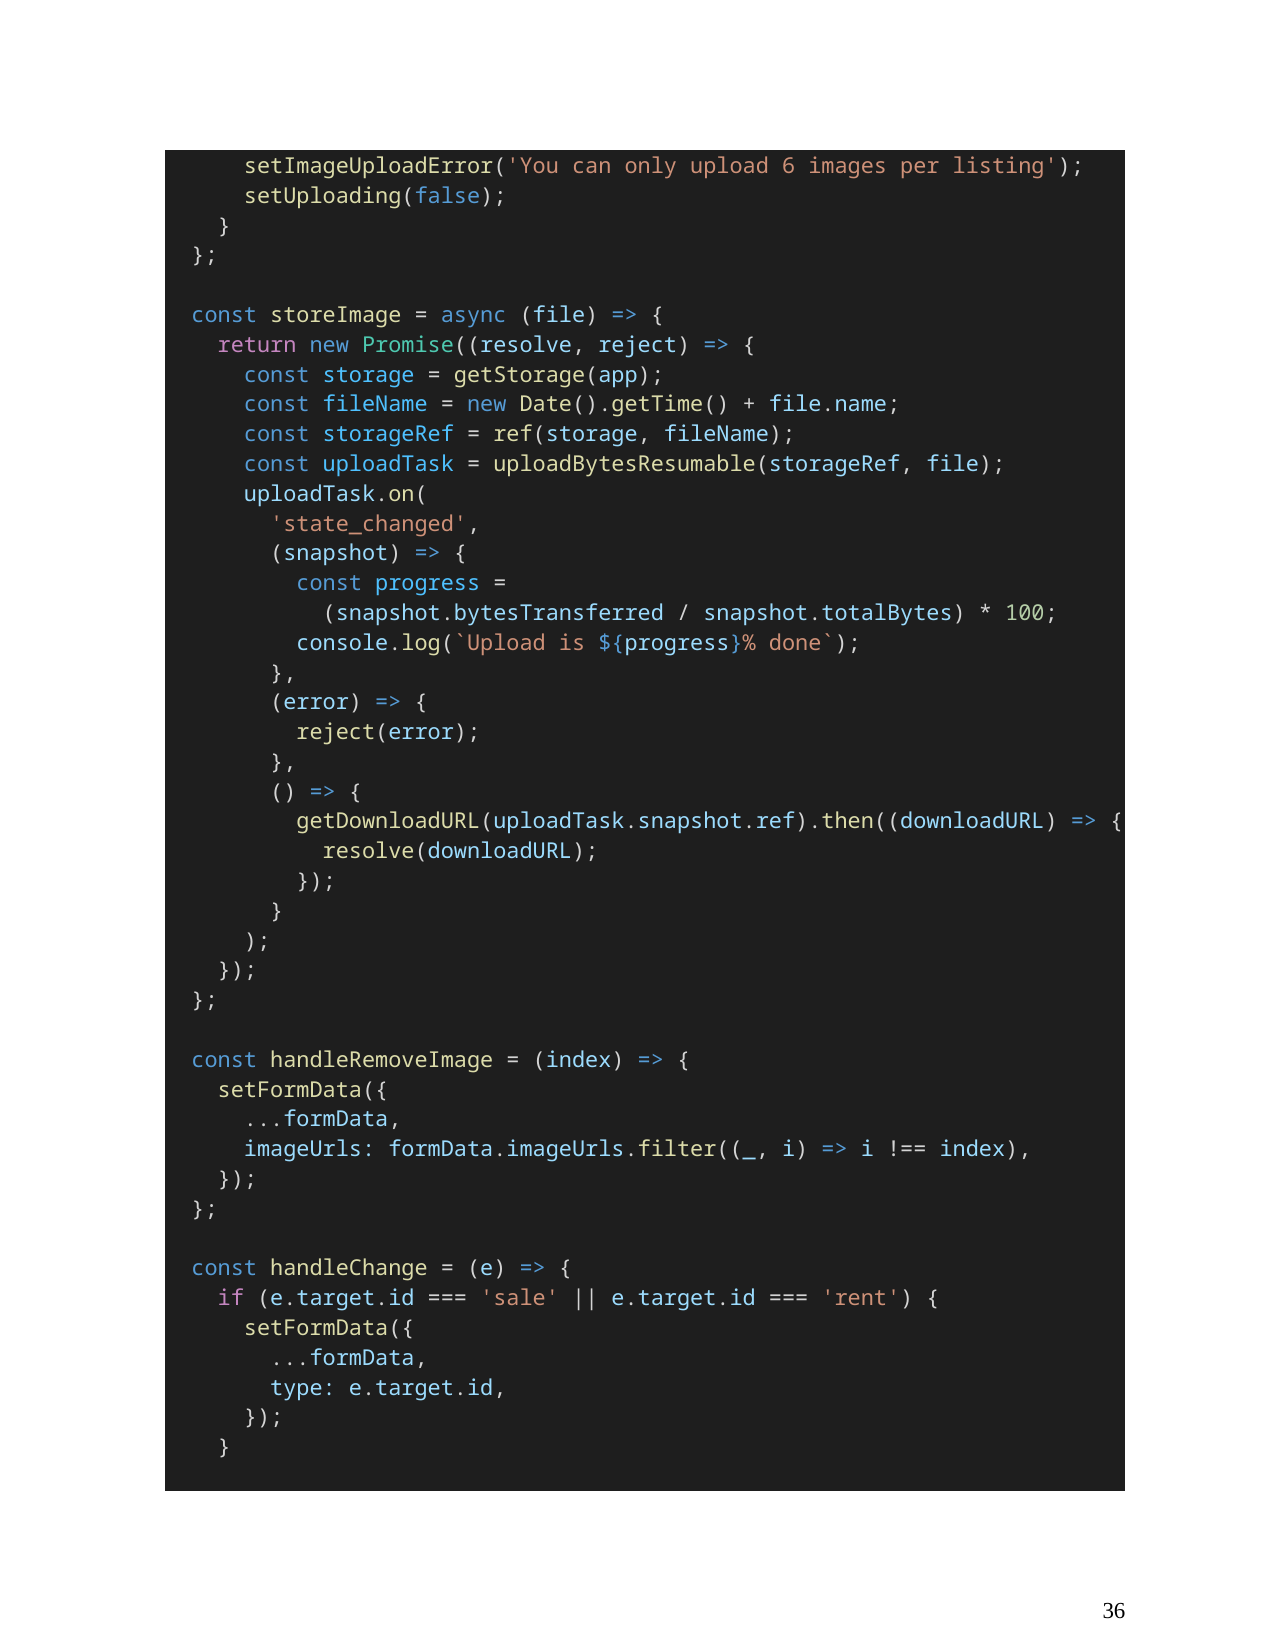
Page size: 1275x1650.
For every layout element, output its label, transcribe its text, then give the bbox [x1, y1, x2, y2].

text 'state_changed', [165, 507, 1125, 537]
text ...formData, [165, 1342, 1125, 1371]
text }); [165, 954, 1125, 984]
text }, [165, 656, 1125, 686]
text const handleChange = (e) => { [165, 1252, 1125, 1282]
text setUploading(false); [165, 180, 1125, 209]
text }); [165, 1163, 1125, 1193]
text ); [165, 924, 1125, 954]
text }, [165, 746, 1125, 776]
text const storage = getStorage(app); [165, 358, 1125, 388]
text const uploadTask = uploadBytesResumable(storageRef, file); [165, 448, 1125, 478]
text }; [165, 239, 1125, 269]
text uploadTask.on( [165, 478, 1125, 507]
text const progress = [165, 567, 1125, 597]
text }; [165, 1193, 1125, 1222]
text getDownloadURL(uploadTask.snapshot.ref).then((downloadURL) => { [165, 805, 1125, 835]
text } [165, 1431, 1125, 1461]
text resolve(downloadURL); [165, 835, 1125, 865]
text (error) => { [165, 686, 1125, 716]
text const fileName = new Date().getTime() + file.name; [165, 388, 1125, 418]
text setImageUploadError('You can only upload 6 images per listing'); [165, 150, 1125, 180]
text () => { [165, 776, 1125, 805]
text type: e.target.id, [165, 1371, 1125, 1401]
text } [165, 209, 1125, 239]
text ...formData, [165, 1103, 1125, 1133]
text setFormData({ [165, 1073, 1125, 1103]
text (snapshot.bytesTransferred / snapshot.totalBytes) * 100; [165, 597, 1125, 627]
text const storeImage = async (file) => { [165, 299, 1125, 329]
text }); [165, 865, 1125, 895]
text console.log(`Upload is ${progress}% done`); [165, 627, 1125, 656]
text (snapshot) => { [165, 537, 1125, 567]
text const handleRemoveImage = (index) => { [165, 1044, 1125, 1073]
text const storageRef = ref(storage, fileName); [165, 418, 1125, 448]
text return new Promise((resolve, reject) => { [165, 329, 1125, 358]
text } [165, 895, 1125, 924]
text }); [165, 1401, 1125, 1431]
text }; [165, 984, 1125, 1014]
text reject(error); [165, 716, 1125, 746]
text setFormData({ [165, 1312, 1125, 1342]
text if (e.target.id === 'sale' || e.target.id === 'rent') { [165, 1282, 1125, 1312]
text imageUrls: formData.imageUrls.filter((_, i) => i !== index), [165, 1133, 1125, 1163]
